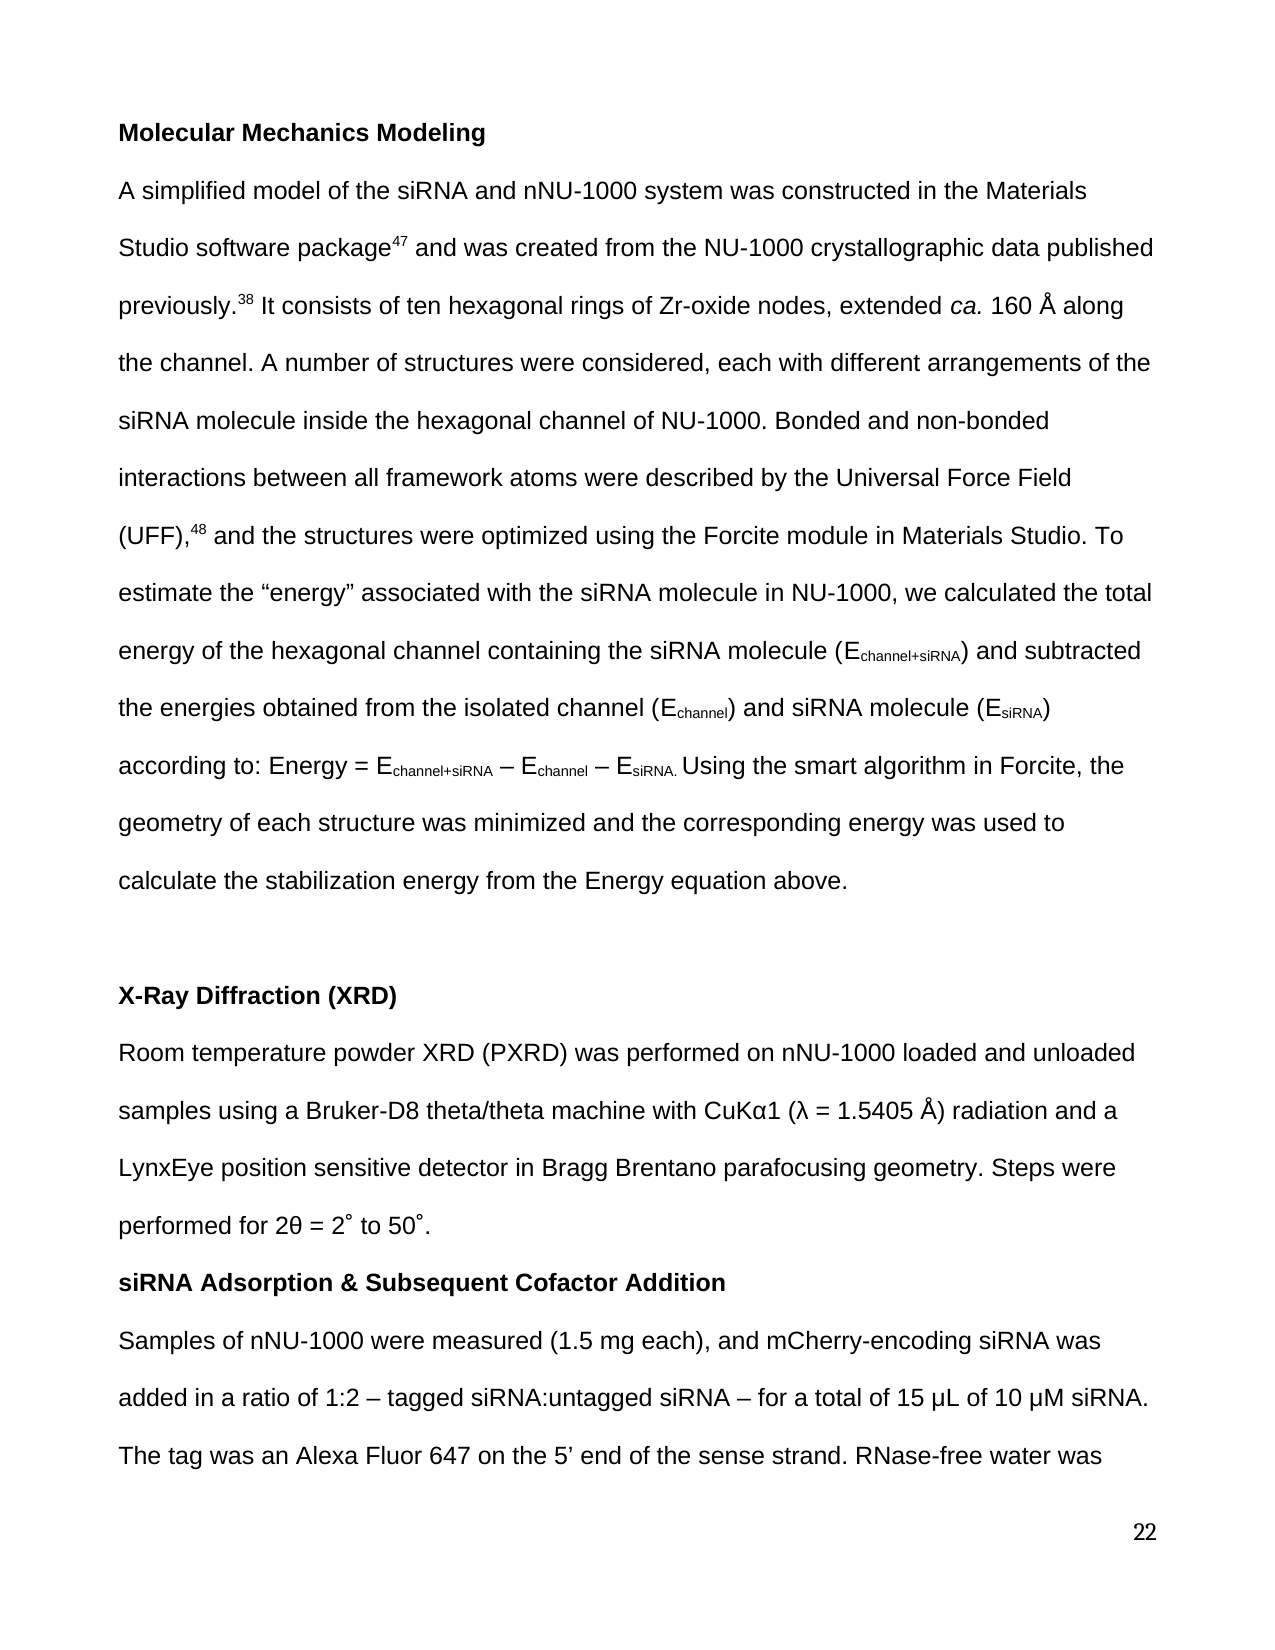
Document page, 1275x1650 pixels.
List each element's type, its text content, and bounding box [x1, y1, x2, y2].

text Room temperature powder XRD (PXRD) was performed on nNU-1000 loaded and unloaded samples using a Bruker-D8 theta/theta machine with CuKα1 (λ = 1.5405 Å) radiation and a LynxEye position sensitive detector in Bragg Brentano parafocusing geometry. Steps were performed for 2θ = 2˚ to 50˚. [118, 1038, 1157, 1239]
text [118, 1326, 1157, 1469]
text A simplified model of the siRNA and nNU-1000 system was constructed in the Materials Studio software package47 and was created from the NU-1000 crystallographic data published previously.38 It consists of ten hexagonal rings of Zr-oxide nodes, extended ca. 160 Å along the channel. A number of structures were considered, each with different arrangements of the siRNA molecule inside the hexagonal channel of NU-1000. Bonded and non-bonded interactions between all framework atoms were described by the Universal Force Field (UFF),48 and the structures were optimized using the Forcite module in Materials Studio. To estimate the “energy” associated with the siRNA molecule in NU-1000, we calculated the total energy of the hexagonal channel containing the siRNA molecule (Echannel+siRNA) and subtracted the energies obtained from the isolated channel (Echannel) and siRNA molecule (EsiRNA) according to: Energy = Echannel+siRNA – Echannel – EsiRNA. Using the smart algorithm in Forcite, the geometry of each structure was minimized and the corresponding energy was used to calculate the stabilization energy from the Energy equation above. [118, 176, 1157, 894]
text Molecular Mechanics Modeling [118, 118, 1157, 147]
text siRNA Adsorption & Subsequent Cofactor Addition [118, 1268, 1157, 1297]
text X-Ray Diffraction (XRD) [118, 981, 1157, 1009]
